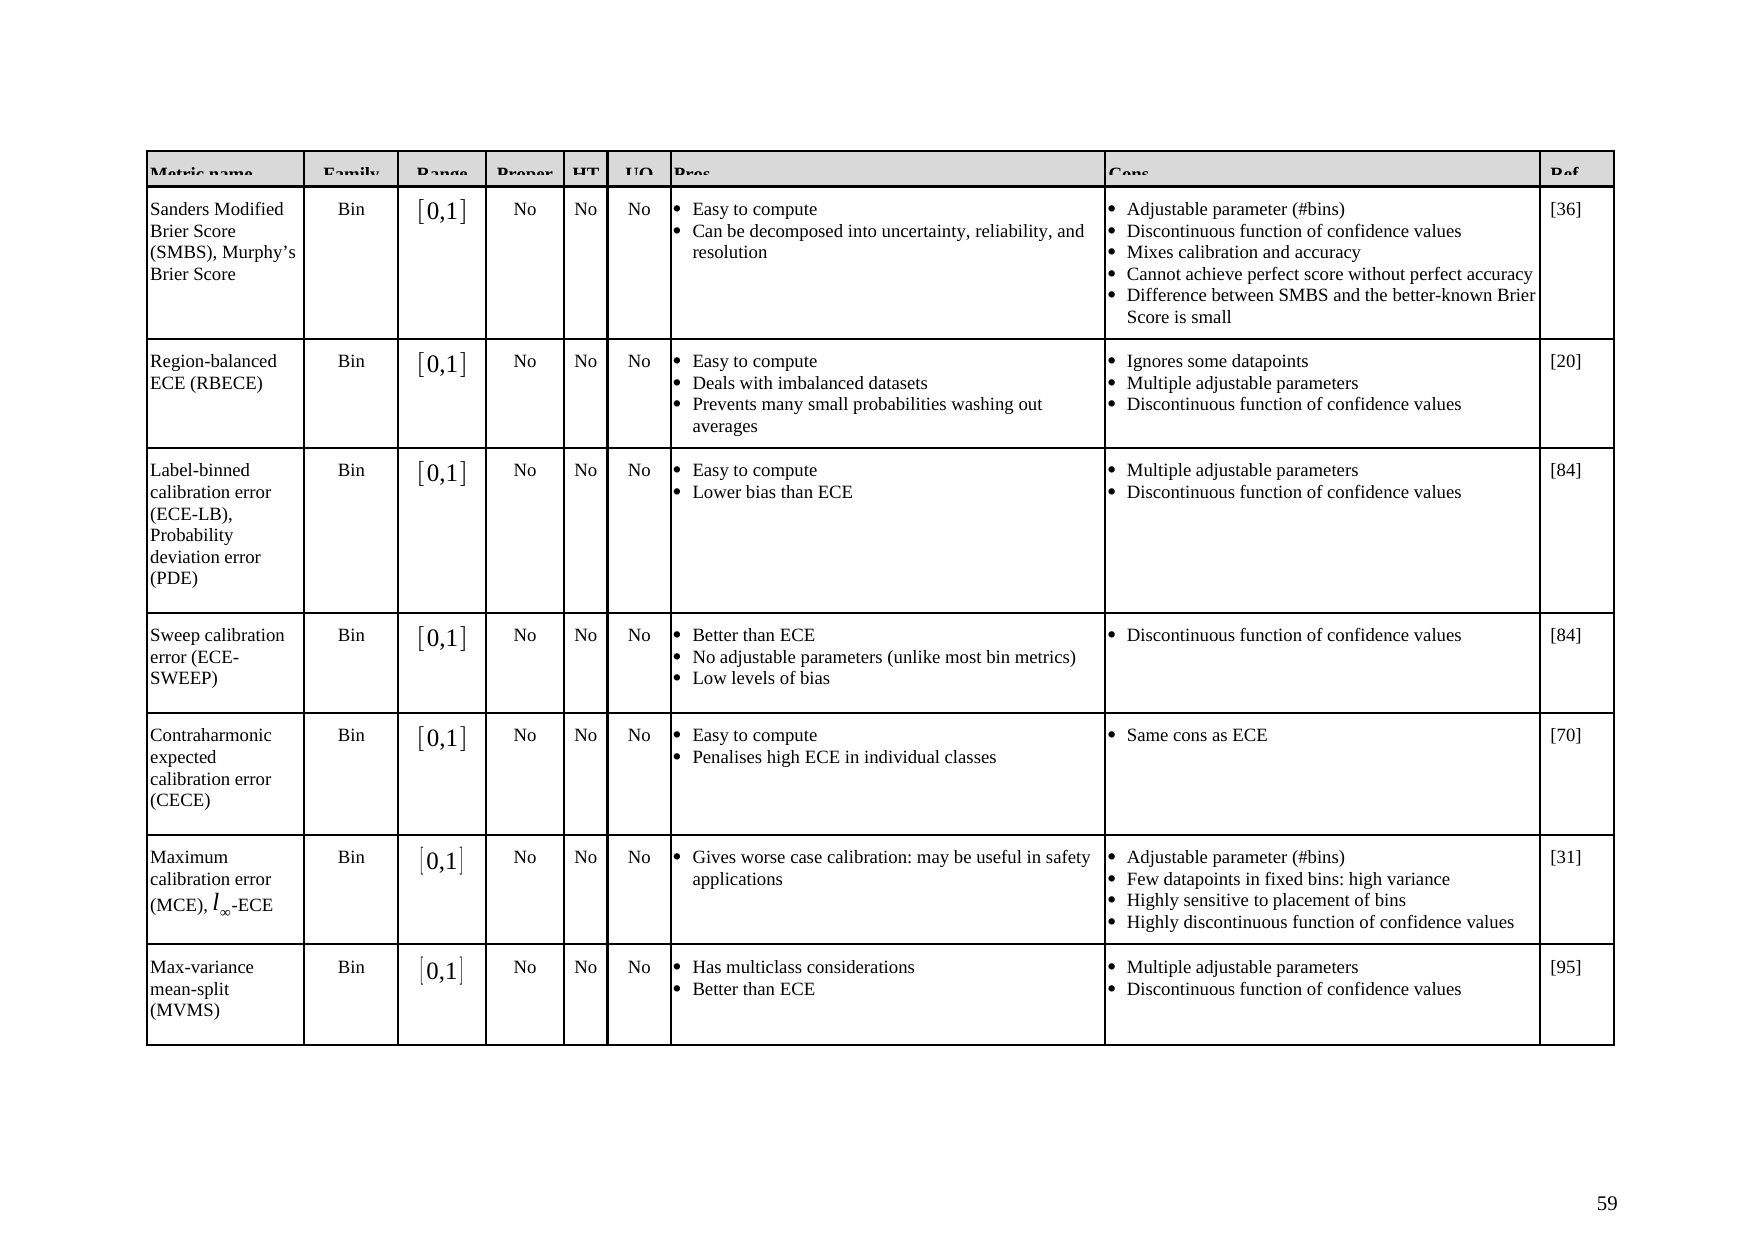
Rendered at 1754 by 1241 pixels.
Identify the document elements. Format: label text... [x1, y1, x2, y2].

table_cell Easy to compute Can be decomposed into uncertainty, reliability, and resolution [672, 188, 1104, 338]
table_cell Discontinuous function of confidence values [1106, 614, 1539, 712]
table_cell Max-variance mean-split (MVMS) [148, 945, 303, 1043]
table_cell No [609, 614, 670, 712]
table_cell No [609, 714, 670, 833]
table_cell Bin [305, 614, 397, 712]
table_cell Bin [305, 945, 397, 1043]
table_cell Bin [305, 188, 397, 338]
table_header Cons [1106, 152, 1539, 185]
table_cell No [609, 836, 670, 943]
table_cell Maximum calibration error (MCE), -ECE [148, 836, 303, 943]
table_cell [20] [1541, 340, 1613, 447]
table_cell [399, 340, 485, 447]
table_cell [399, 188, 485, 338]
table_cell No [609, 449, 670, 612]
table_cell Easy to compute Lower bias than ECE [672, 449, 1104, 612]
table_header Ref [1541, 152, 1613, 185]
table_cell Adjustable parameter (#bins) Few datapoints in fixed bins: high variance Highly sensitive to placement of bins Highly discontinuous function of confidence values [1106, 836, 1539, 943]
table_cell No [565, 340, 606, 447]
table_cell Bin [305, 714, 397, 833]
table_cell No [609, 945, 670, 1043]
table_cell No [565, 836, 606, 943]
table_cell Easy to compute Penalises high ECE in individual classes [672, 714, 1104, 833]
table_cell No [565, 714, 606, 833]
table_cell Multiple adjustable parameters Discontinuous function of confidence values [1106, 945, 1539, 1043]
table_cell No [609, 340, 670, 447]
table_header Range [399, 152, 485, 185]
table_header Pros [672, 152, 1104, 185]
table_cell Sanders Modified Brier Score (SMBS), Murphy’s Brier Score [148, 188, 303, 338]
table_header HT [565, 152, 606, 185]
table_cell [70] [1541, 714, 1613, 833]
table_cell [84] [1541, 449, 1613, 612]
table_cell [399, 614, 485, 712]
table_cell [399, 945, 485, 1043]
table_cell [399, 836, 485, 943]
table_header UO [609, 152, 670, 185]
table_cell No [565, 449, 606, 612]
table_cell No [609, 188, 670, 338]
table_cell Bin [305, 836, 397, 943]
table_header Metric name [148, 152, 303, 185]
table_cell No [487, 449, 563, 612]
table_cell Bin [305, 449, 397, 612]
table_cell Bin [305, 340, 397, 447]
table_cell Region-balanced ECE (RBECE) [148, 340, 303, 447]
table_cell No [487, 614, 563, 712]
table_cell Easy to compute Deals with imbalanced datasets Prevents many small probabilities washing out averages [672, 340, 1104, 447]
table_cell [399, 714, 485, 833]
table_cell No [487, 340, 563, 447]
table_cell No [565, 945, 606, 1043]
table_cell Contraharmonic expected calibration error (CECE) [148, 714, 303, 833]
table_cell Same cons as ECE [1106, 714, 1539, 833]
table_cell [36] [1541, 188, 1613, 338]
table_cell Ignores some datapoints Multiple adjustable parameters Discontinuous function of confidence values [1106, 340, 1539, 447]
table_header Family [305, 152, 397, 185]
table_cell Has multiclass considerations Better than ECE [672, 945, 1104, 1043]
table_cell [399, 449, 485, 612]
table_cell No [565, 188, 606, 338]
table_cell No [487, 945, 563, 1043]
table_cell [84] [1541, 614, 1613, 712]
table_cell No [487, 714, 563, 833]
table_cell Multiple adjustable parameters Discontinuous function of confidence values [1106, 449, 1539, 612]
table_cell No [487, 836, 563, 943]
table_cell No [487, 188, 563, 338]
table_cell Label-binned calibration error (ECE-LB), Probability deviation error (PDE) [148, 449, 303, 612]
table_cell [31] [1541, 836, 1613, 943]
table_cell No [565, 614, 606, 712]
table_cell Sweep calibration error (ECE-SWEEP) [148, 614, 303, 712]
table_header Proper [487, 152, 563, 185]
table_cell Better than ECE No adjustable parameters (unlike most bin metrics) Low levels of bias [672, 614, 1104, 712]
table_cell [95] [1541, 945, 1613, 1043]
table_cell Adjustable parameter (#bins) Discontinuous function of confidence values Mixes calibration and accuracy Cannot achieve perfect score without perfect accuracy Difference between SMBS and the better-known Brier Score is small [1106, 188, 1539, 338]
table_cell Gives worse case calibration: may be useful in safety applications [672, 836, 1104, 943]
